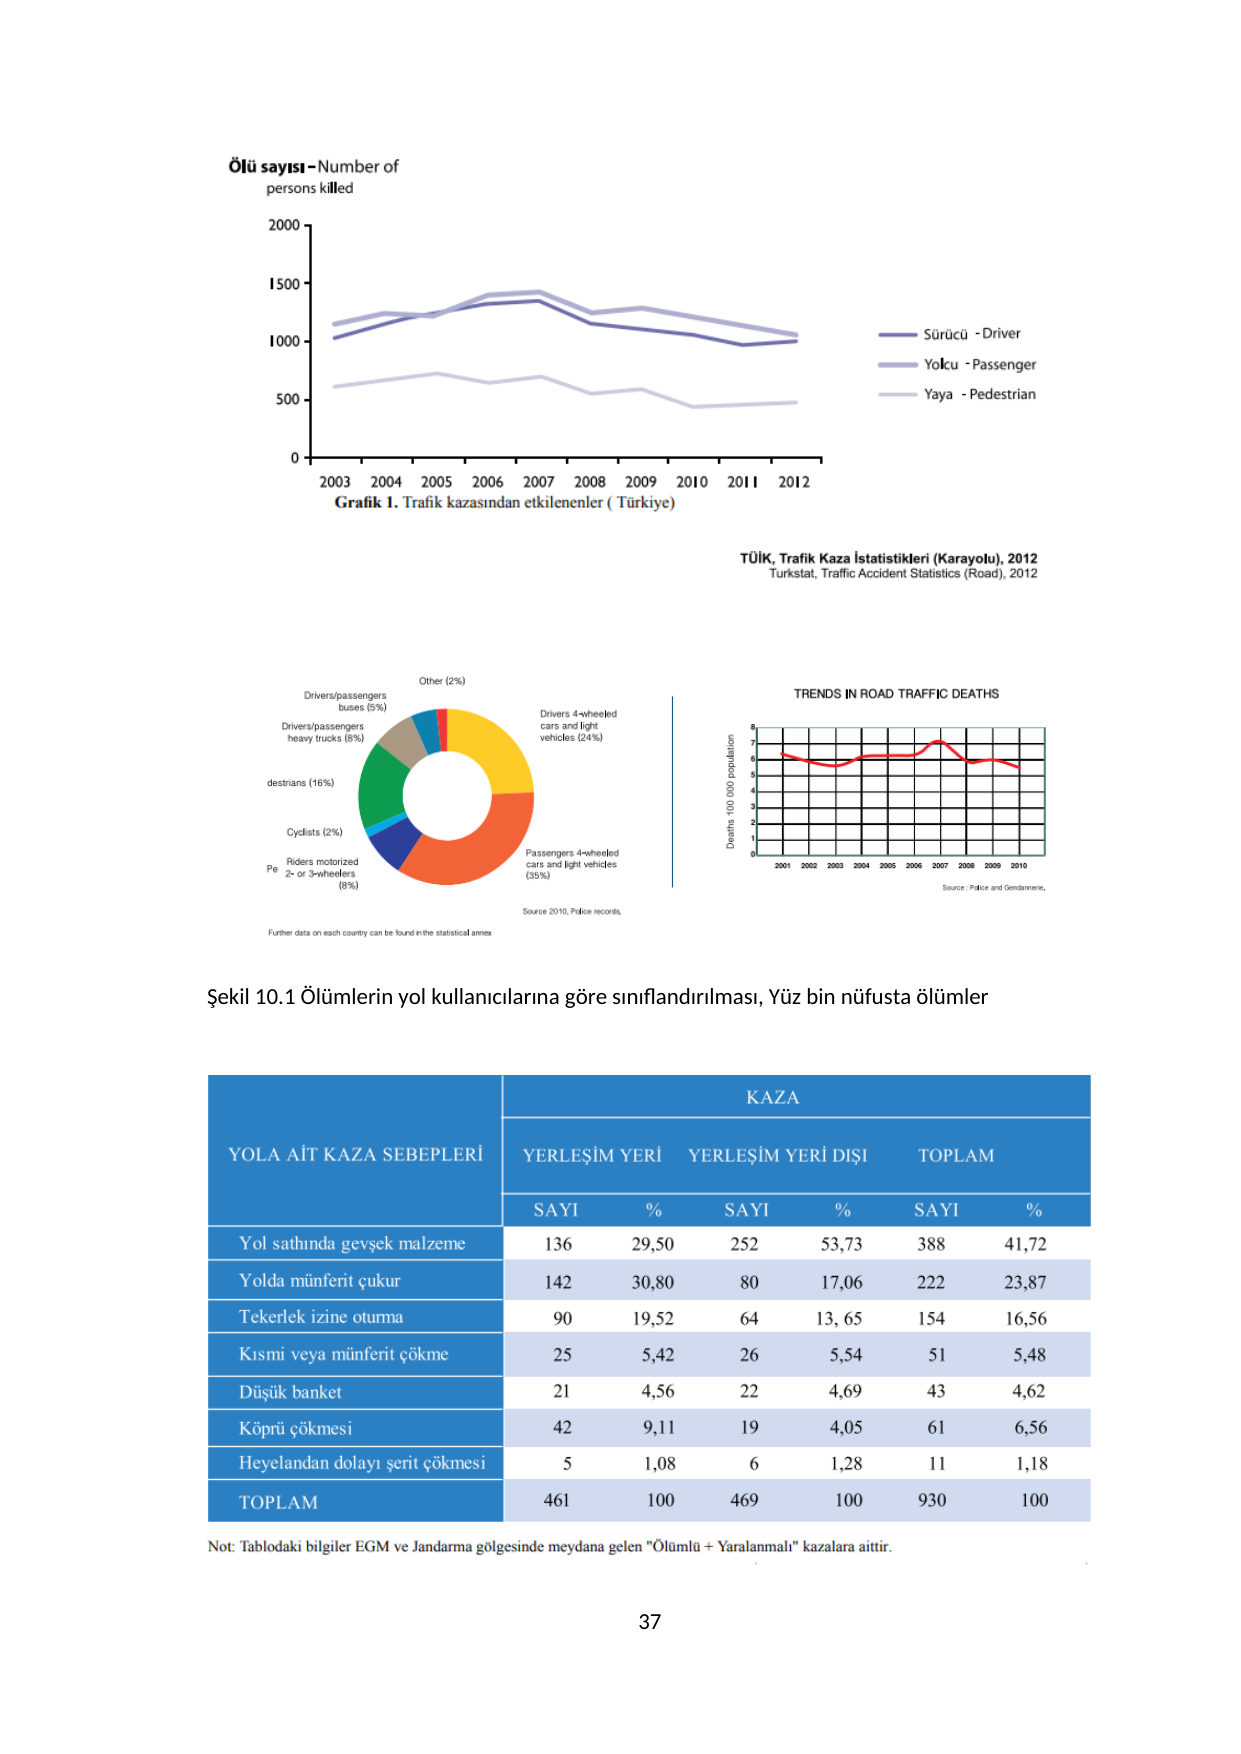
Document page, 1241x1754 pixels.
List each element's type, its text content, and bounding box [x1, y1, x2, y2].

picture [206, 663, 1093, 964]
text Şekil 10.1 Ölümlerin yol kullanıcılarına göre sınıflandırılması, Yüz bin nüfusta ölümler [207, 982, 1092, 1010]
picture [206, 147, 1093, 605]
picture [206, 1075, 1093, 1569]
